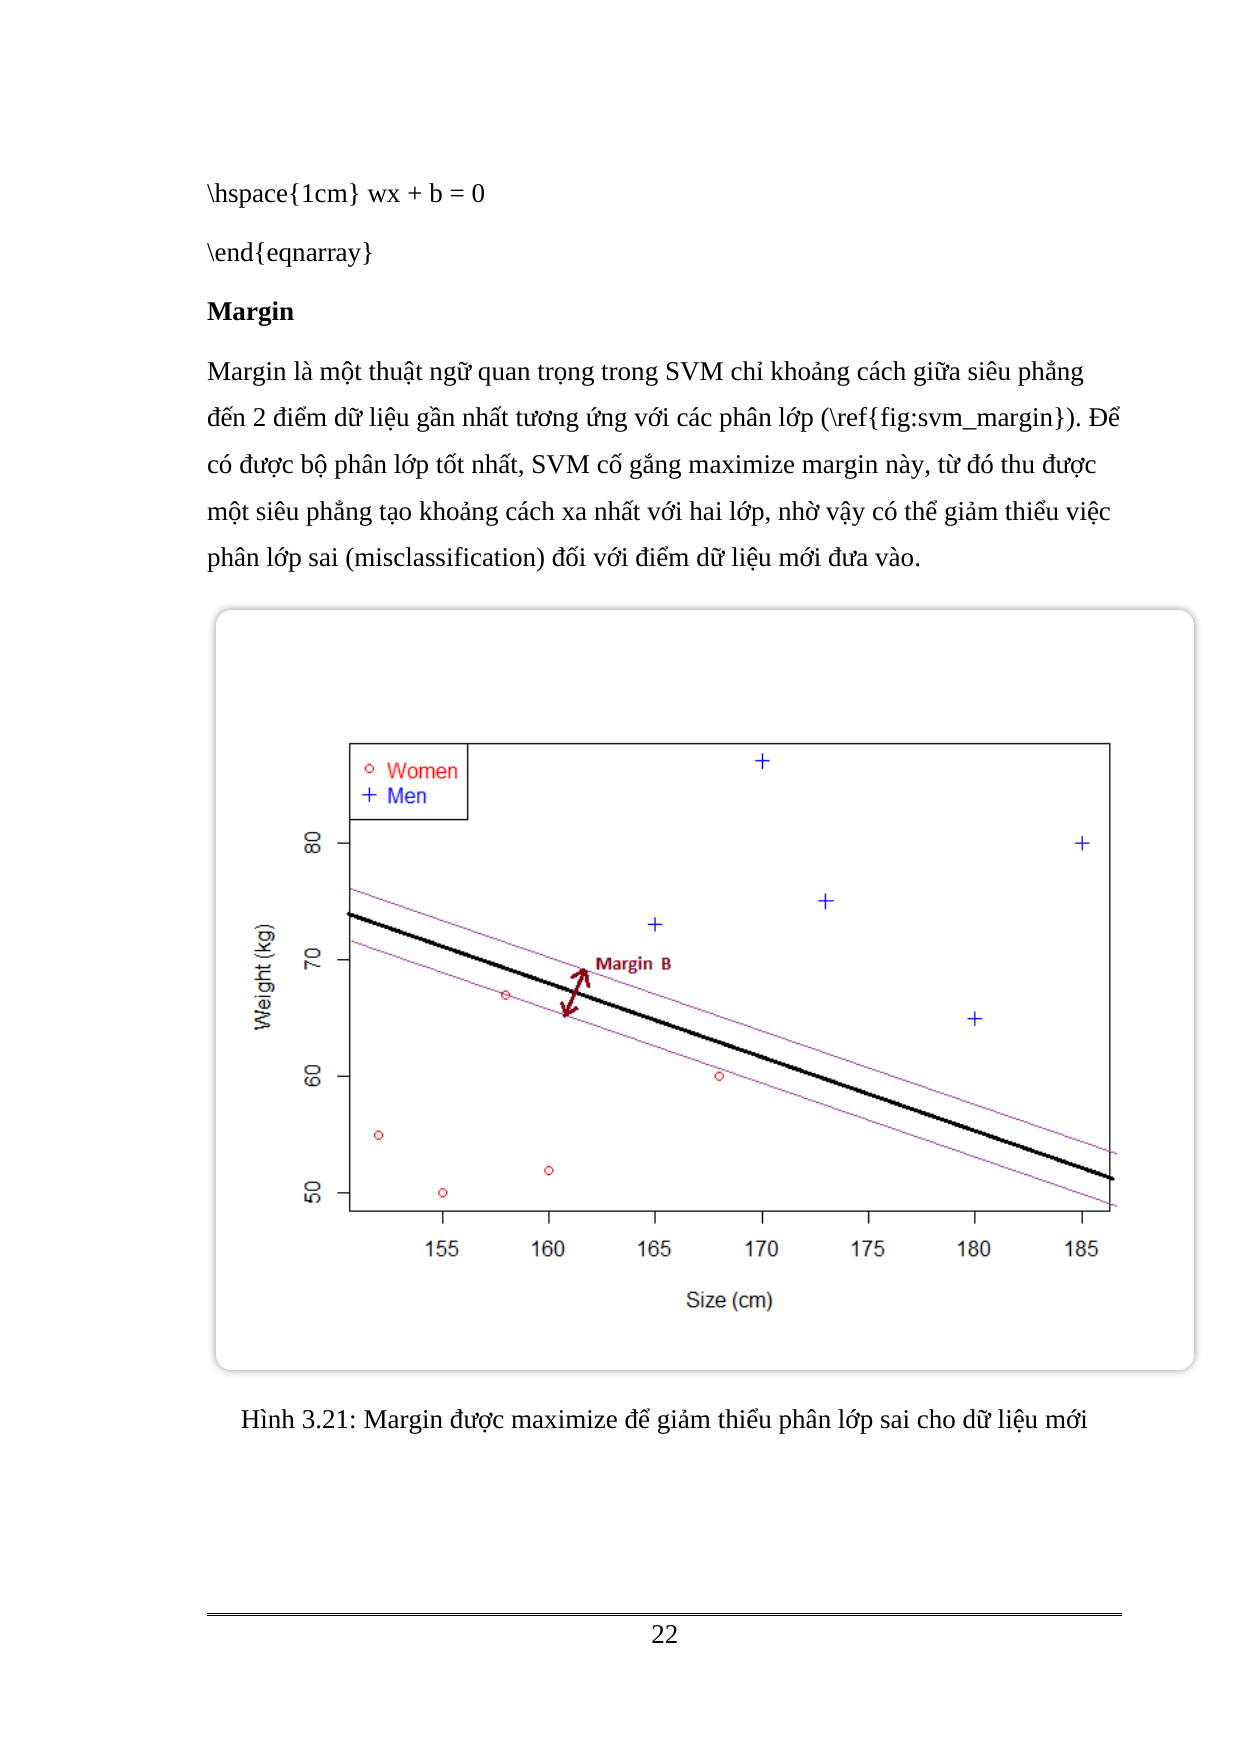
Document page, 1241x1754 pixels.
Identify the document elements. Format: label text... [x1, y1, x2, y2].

picture [247, 641, 1163, 1339]
text \end{eqnarray} [207, 236, 1122, 267]
text Margin [207, 296, 1122, 327]
text Margin là một thuật ngữ quan trọng trong SVM chỉ khoảng cách giữa siêu phẳng đến 2 điểm dữ liệu gần nhất tương ứng với các phân lớp (\ref{fig:svm_margin}). Để có được bộ phân lớp tốt nhất, SVM cố gắng maximize margin này, từ đó thu được một siêu phẳng tạo khoảng cách xa nhất với hai lớp, nhờ vậy có thể giảm thiểu việc phân lớp sai (misclassification) đối với điểm dữ liệu mới đưa vào. [207, 355, 1122, 572]
text \hspace{1cm} wx + b = 0 [207, 177, 1122, 208]
